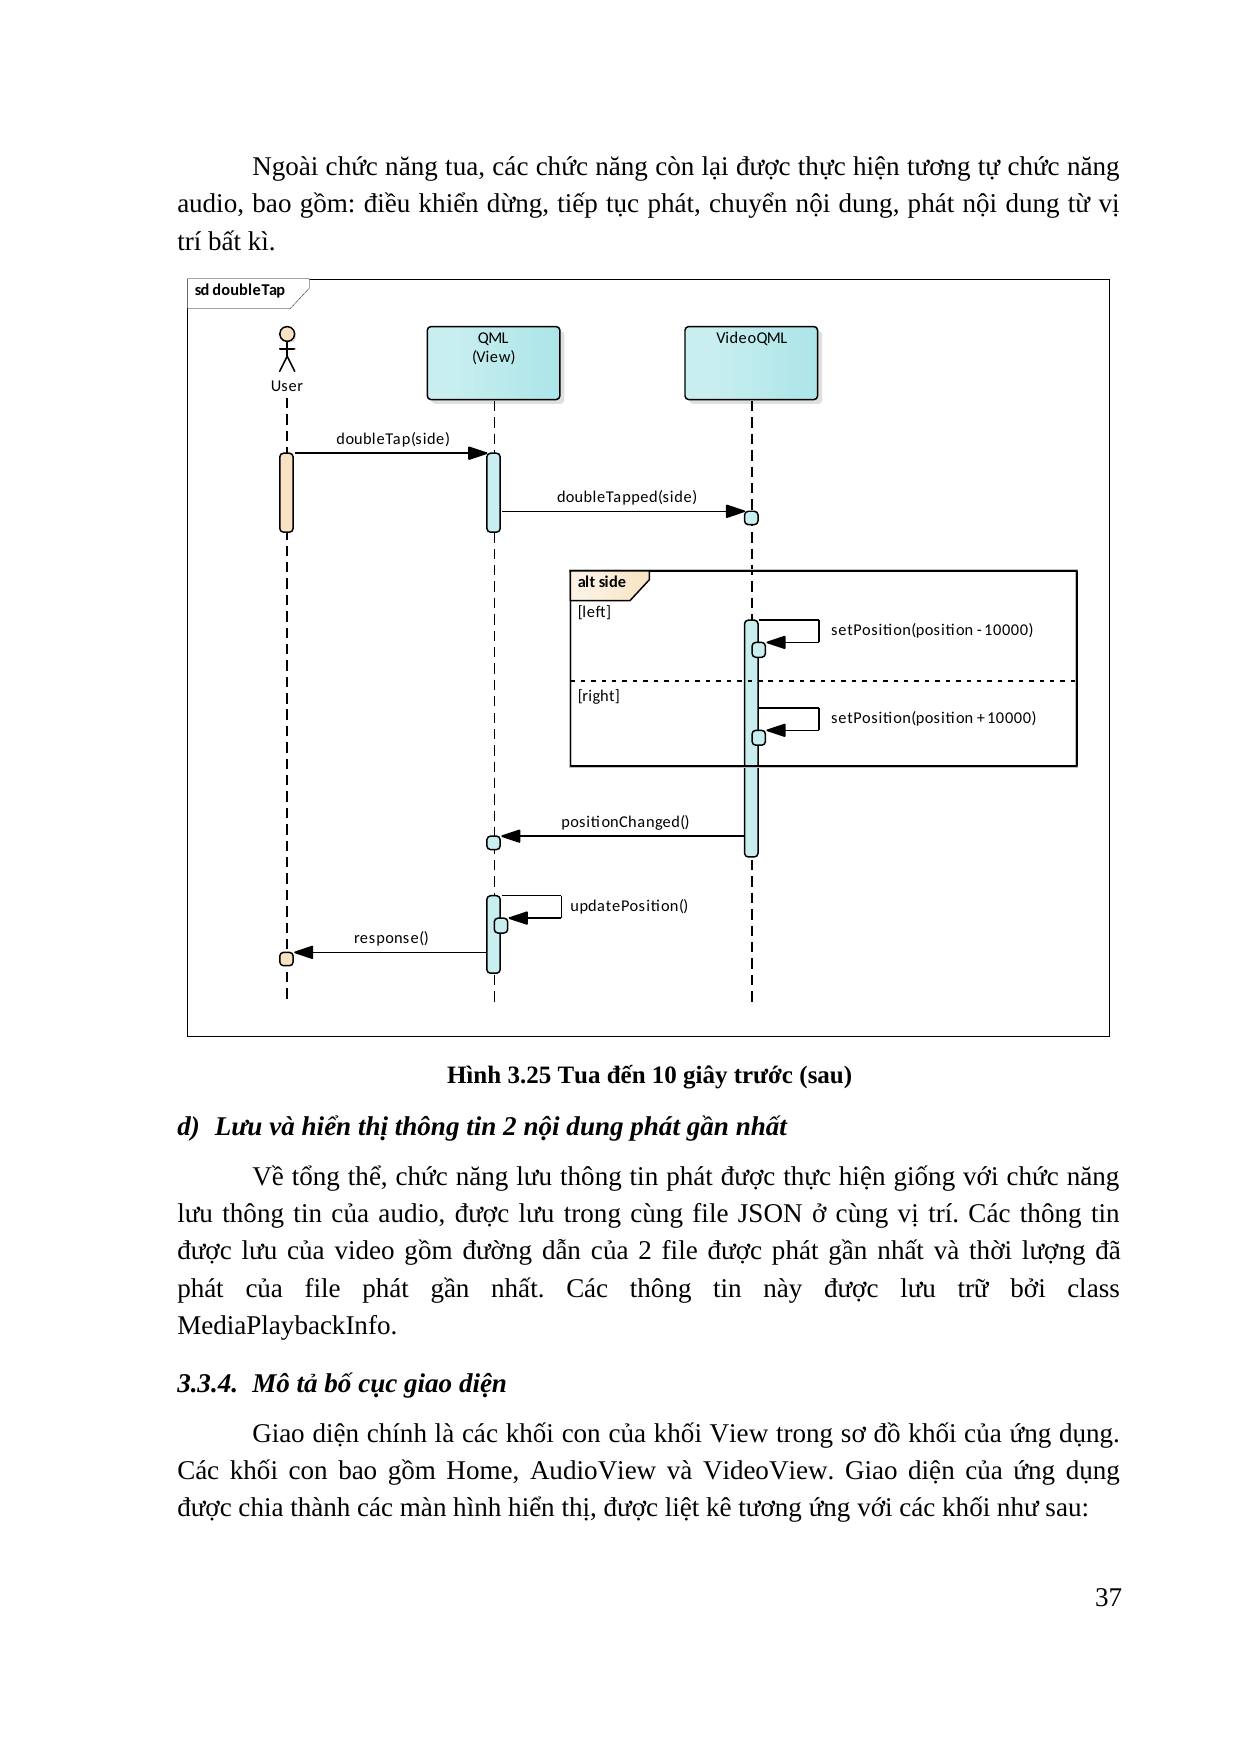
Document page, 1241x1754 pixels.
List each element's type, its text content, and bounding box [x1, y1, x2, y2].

subtitle Mô tả bố cục giao diện [177, 1367, 1122, 1398]
list Lưu và hiển thị thông tin 2 nội dung phát gần nhất [177, 1110, 1122, 1141]
text Giao diện chính là các khối con của khối View trong sơ đồ khối của ứng dụng. Các khối con bao gồm Home, AudioView và VideoView. Giao diện của ứng dụng được chia thành các màn hình hiển thị, được liệt kê tương ứng với các khối như sau: [177, 1417, 1122, 1523]
text Về tổng thể, chức năng lưu thông tin phát được thực hiện giống với chức năng lưu thông tin của audio, được lưu trong cùng file JSON ở cùng vị trí. Các thông tin được lưu của video gồm đường dẫn của 2 file được phát gần nhất và thời lượng đã phát của file phát gần nhất. Các thông tin này được lưu trữ bởi class MediaPlaybackInfo. [177, 1160, 1122, 1340]
text Ngoài chức năng tua, các chức năng còn lại được thực hiện tương tự chức năng audio, bao gồm: điều khiển dừng, tiếp tục phát, chuyển nội dung, phát nội dung từ vị trí bất kì. [177, 150, 1122, 256]
